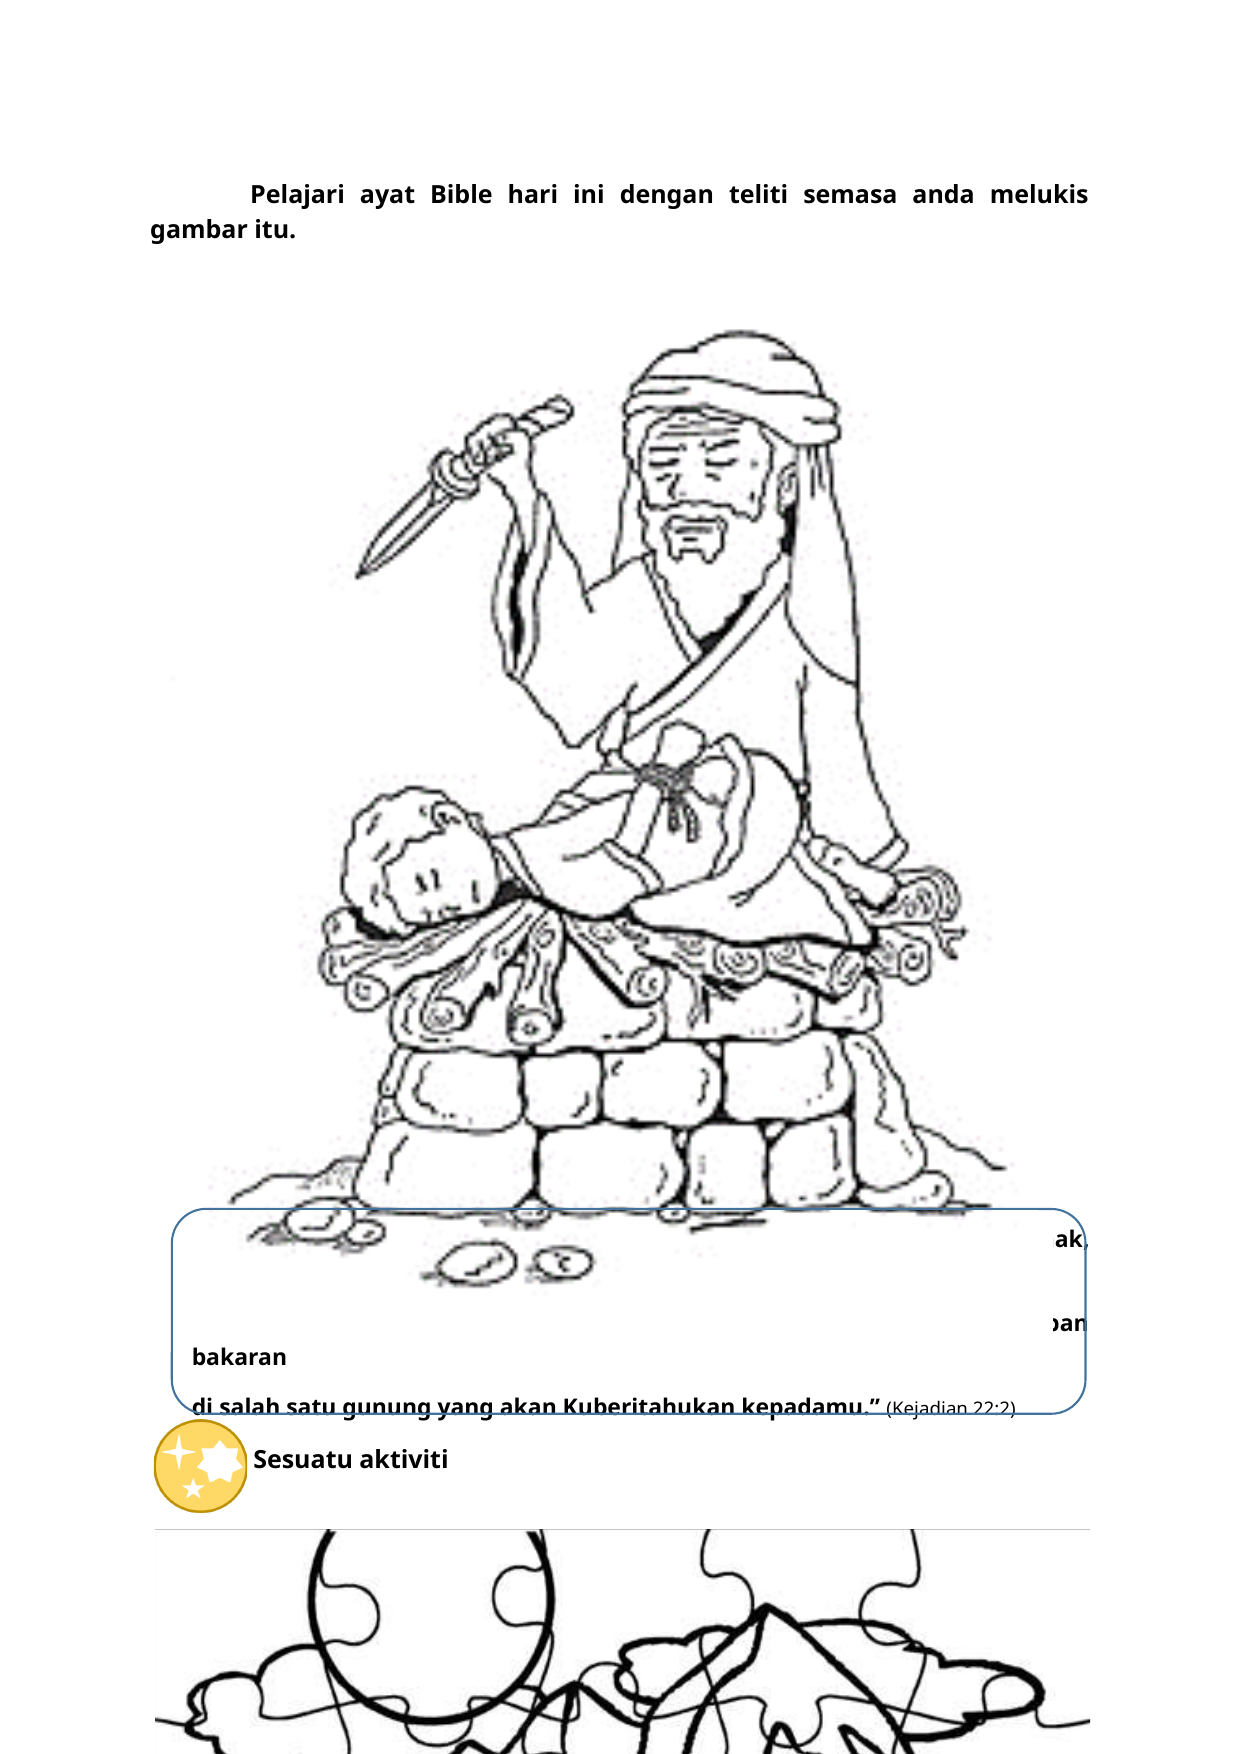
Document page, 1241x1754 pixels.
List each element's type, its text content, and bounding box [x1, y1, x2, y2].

picture [173, 1210, 1053, 1340]
picture [153, 1419, 248, 1513]
text Pelajari ayat Bible hari ini dengan teliti semasa anda melukis gambar itu. [150, 177, 1090, 245]
picture [155, 1529, 1091, 1754]
picture [150, 264, 1053, 1340]
text dan pergi ke wilayah Moriah. Korbankanlah dia di sana sebagai korban bakaran [192, 1307, 1084, 1372]
text di salah satu gunung yang akan Kuberitahukan kepadamu.” (Kejadian 22:2) [192, 1391, 1090, 1422]
text Sesuatu aktiviti [248, 1442, 1090, 1476]
